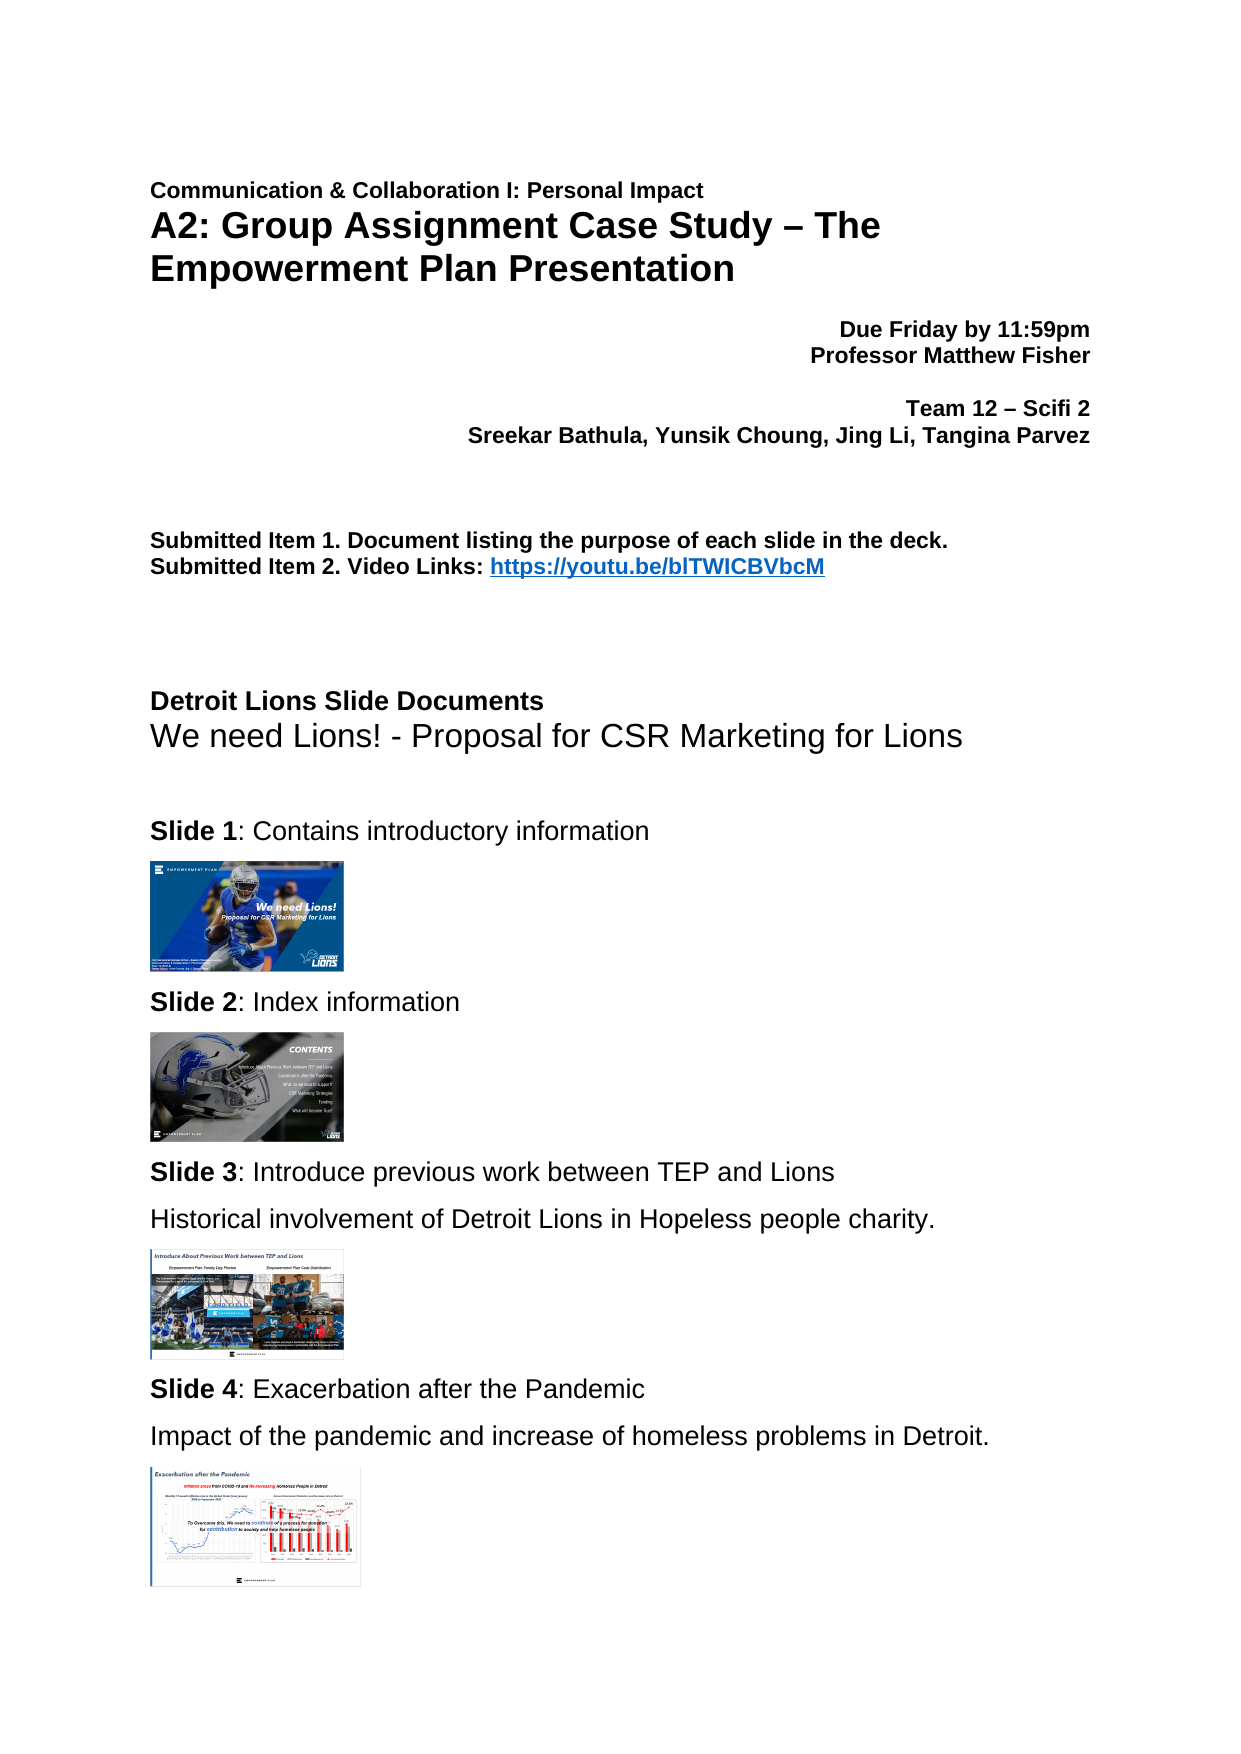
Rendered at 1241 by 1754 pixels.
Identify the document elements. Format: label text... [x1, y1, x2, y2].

picture [150, 861, 344, 972]
picture [150, 1467, 361, 1587]
text Professor Matthew Fisher [150, 342, 1090, 369]
text Slide 1: Contains introductory information [150, 815, 1090, 846]
text Impact of the pandemic and increase of homeless problems in Detroit. [150, 1420, 1090, 1452]
text Detroit Lions Slide Documents [150, 685, 1090, 716]
text We need Lions! - Proposal for CSR Marketing for Lions [150, 716, 1090, 755]
text A2: Group Assignment Case Study – The Empowerment Plan Presentation [150, 203, 1090, 290]
text Submitted Item 2. Video Links: https://youtu.be/blTWICBVbcM [150, 553, 1090, 580]
text Due Friday by 11:59pm [150, 316, 1090, 342]
text Slide 4: Exacerbation after the Pandemic [150, 1373, 1090, 1405]
text Sreekar Bathula, Yunsik Choung, Jing Li, Tangina Parvez [150, 422, 1090, 448]
text Communication & Collaboration I: Personal Impact [150, 177, 1090, 203]
text Team 12 – Scifi 2 [150, 395, 1090, 422]
text Historical involvement of Detroit Lions in Hopeless people charity. [150, 1203, 1090, 1234]
text Slide 3: Introduce previous work between TEP and Lions [150, 1156, 1090, 1187]
picture [150, 1032, 344, 1142]
text Slide 2: Index information [150, 986, 1090, 1017]
text Submitted Item 1. Document listing the purpose of each slide in the deck. [150, 527, 1090, 553]
picture [150, 1249, 344, 1360]
